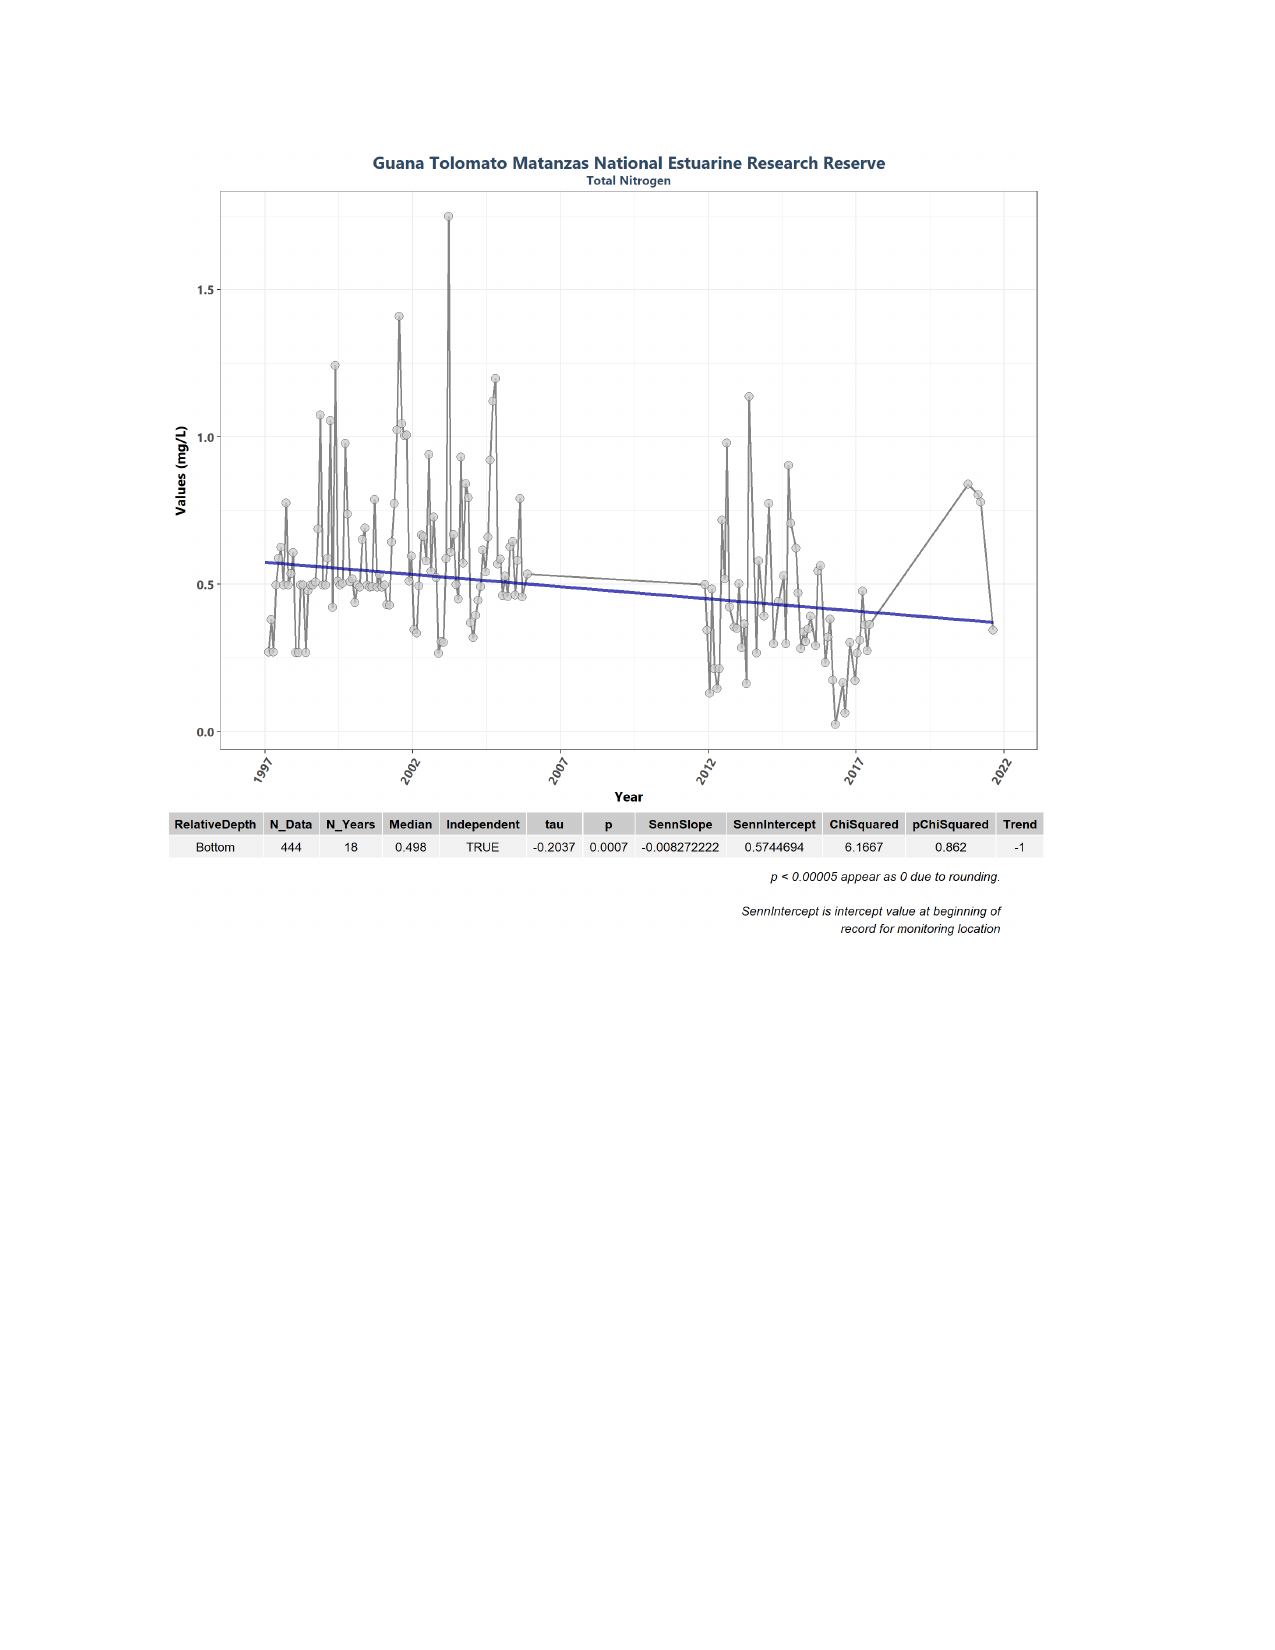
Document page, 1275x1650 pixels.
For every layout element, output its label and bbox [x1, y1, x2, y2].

picture [168, 150, 1044, 938]
